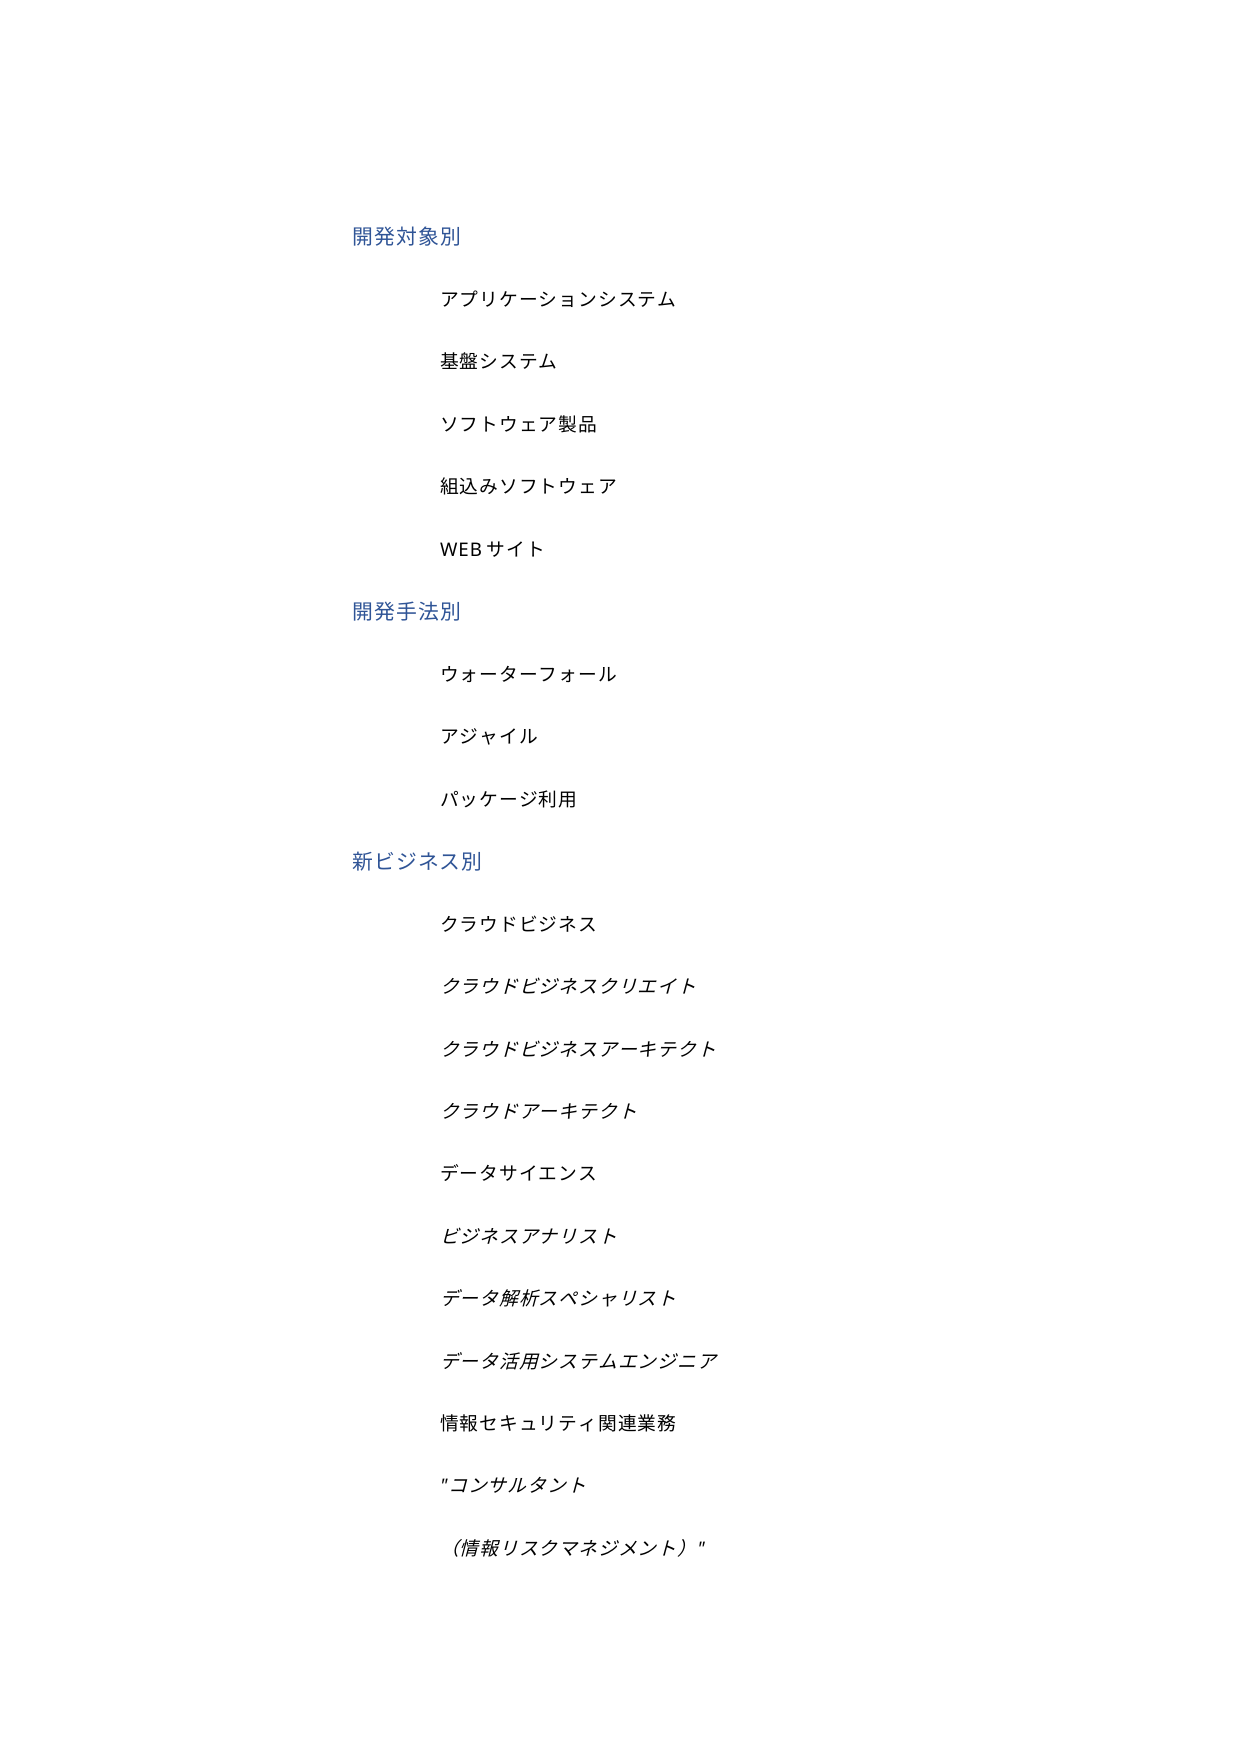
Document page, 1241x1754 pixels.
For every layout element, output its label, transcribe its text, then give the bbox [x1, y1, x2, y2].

text Webサイト [440, 529, 1063, 567]
text クラウドアーキテクト [440, 1092, 1063, 1129]
text データサイエンス [440, 1154, 1063, 1191]
text 組込みソフトウェア [440, 467, 1063, 504]
text パッケージ利用 [440, 779, 1063, 817]
text クラウドビジネスアーキテクト [440, 1029, 1063, 1067]
text データ活用システムエンジニア [440, 1341, 1063, 1379]
text アプリケーションシステム [440, 279, 1063, 317]
text ビジネスアナリスト [440, 1216, 1063, 1254]
text ソフトウェア製品 [440, 404, 1063, 442]
text データ解析スペシャリスト [440, 1279, 1063, 1316]
text 開発手法別 [352, 592, 1063, 629]
text 開発対象別 [352, 217, 1063, 254]
text ウォーターフォール [440, 654, 1063, 692]
text （情報リスクマネジメント）" [440, 1528, 1063, 1566]
text 基盤システム [440, 342, 1063, 379]
text クラウドビジネス [440, 904, 1063, 942]
text クラウドビジネスクリエイト [440, 967, 1063, 1004]
text 情報セキュリティ関連業務 [440, 1403, 1063, 1441]
text アジャイル [440, 717, 1063, 754]
text "コンサルタント [440, 1466, 1063, 1503]
text 新ビジネス別 [352, 842, 1063, 879]
